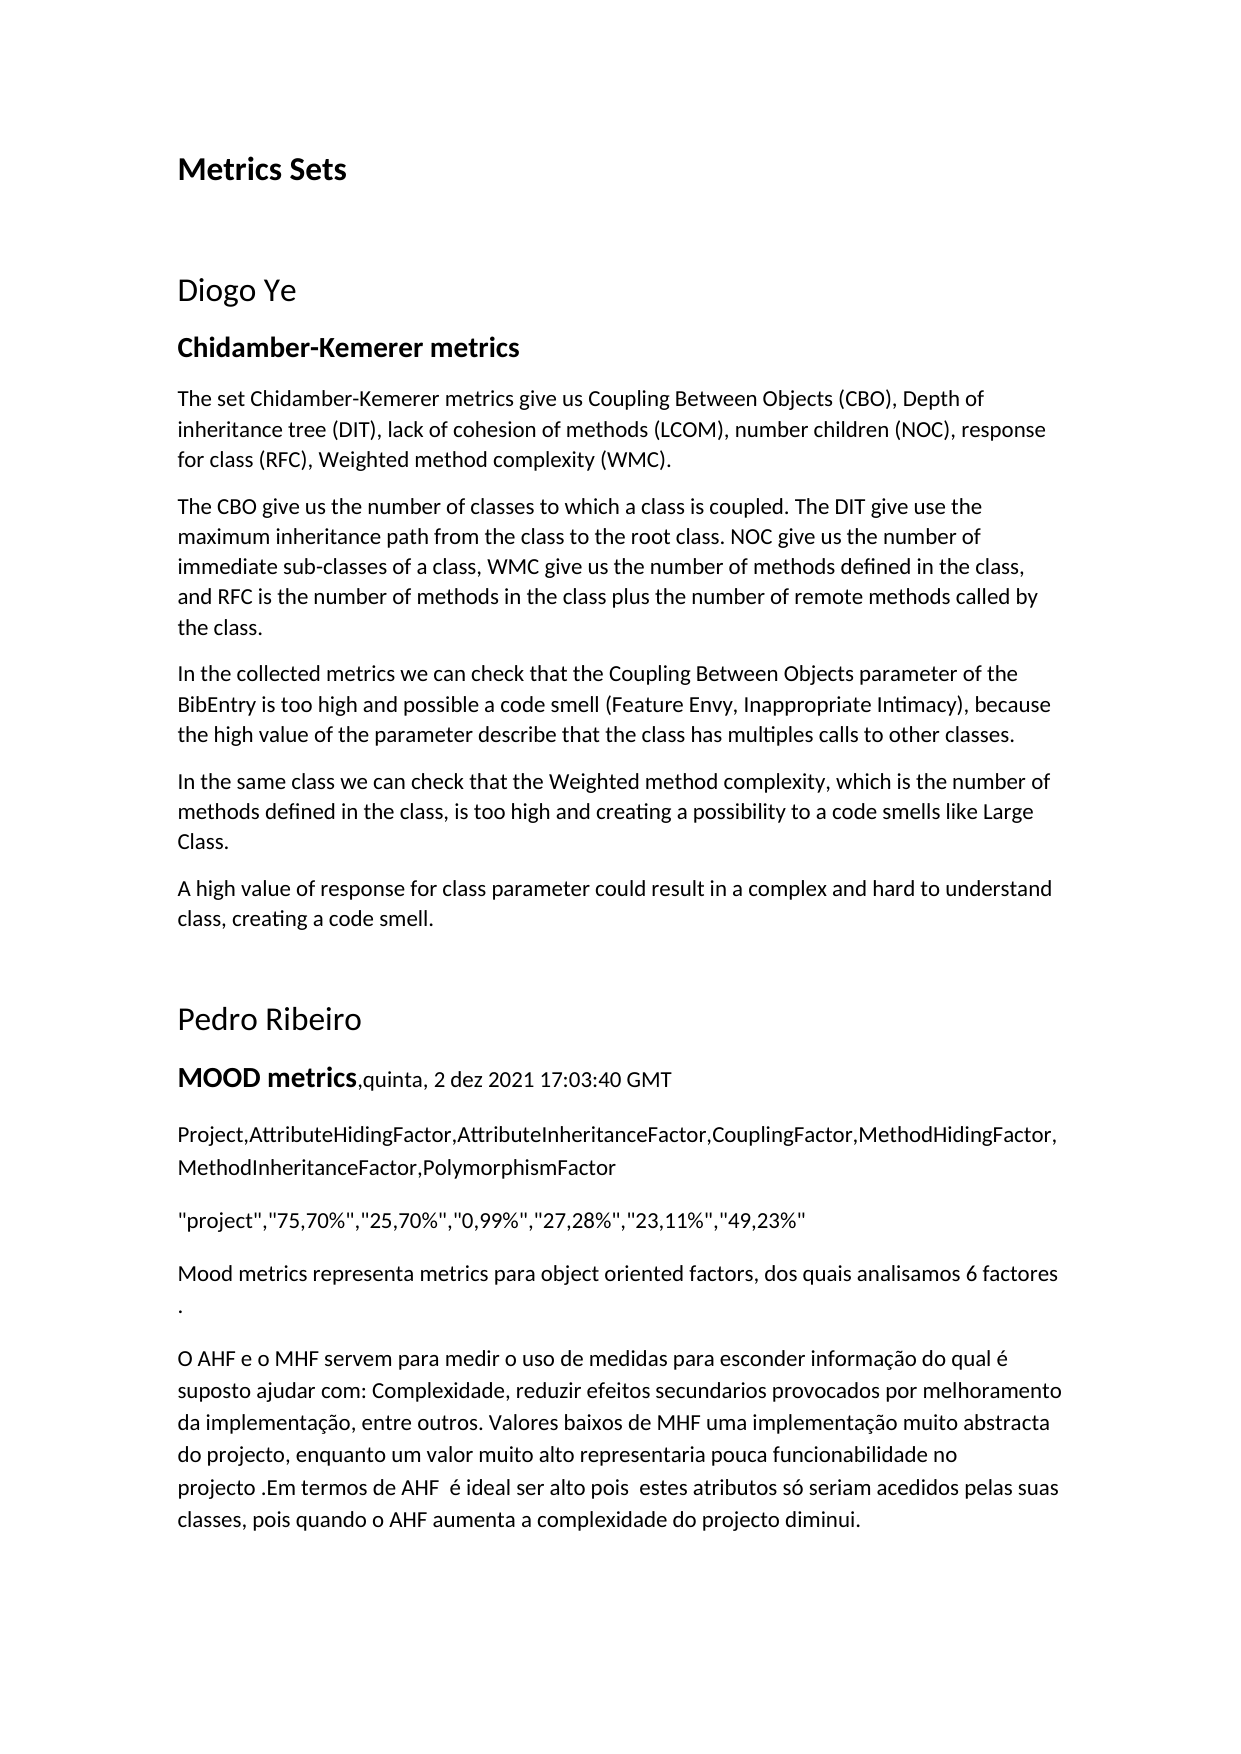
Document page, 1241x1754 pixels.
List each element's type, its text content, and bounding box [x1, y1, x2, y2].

text Mood metrics representa metrics para object oriented factors, dos quais analisamos 6 factores . [177, 1259, 1063, 1319]
text In the collected metrics we can check that the Coupling Between Objects parameter of the BibEntry is too high and possible a code smell (Feature Envy, Inappropriate Intimacy), because the high value of the parameter describe that the class has multiples calls to other classes. [177, 659, 1063, 748]
text Project,AttributeHidingFactor,AttributeInheritanceFactor,CouplingFactor,MethodHidingFactor,MethodInheritanceFactor,PolymorphismFactor [177, 1121, 1063, 1181]
text Chidamber-Kemerer metrics [177, 329, 1063, 365]
text Metrics Sets [177, 148, 1063, 188]
text O AHF e o MHF servem para medir o uso de medidas para esconder informação do qual é suposto ajudar com: Complexidade, reduzir efeitos secundarios provocados por melhoramento da implementação, entre outros. Valores baixos de MHF uma implementação muito abstracta do projecto, enquanto um valor muito alto representaria pouca funcionabilidade no projecto .Em termos de AHF é ideal ser alto pois estes atributos só seriam acedidos pelas suas classes, pois quando o AHF aumenta a complexidade do projecto diminui. [177, 1344, 1063, 1533]
text Pedro Ribeiro [177, 998, 1063, 1039]
text The set Chidamber-Kemerer metrics give us Coupling Between Objects (CBO), Depth of inheritance tree (DIT), lack of cohesion of methods (LCOM), number children (NOC), response for class (RFC), Weighted method complexity (WMC). [177, 384, 1063, 473]
text "project","75,70%","25,70%","0,99%","27,28%","23,11%","49,23%" [177, 1206, 1063, 1234]
text The CBO give us the number of classes to which a class is coupled. The DIT give use the maximum inheritance path from the class to the root class. NOC give us the number of immediate sub-classes of a class, WMC give us the number of methods defined in the class, and RFC is the number of methods in the class plus the number of remote methods called by the class. [177, 492, 1063, 641]
text In the same class we can check that the Weighted method complexity, which is the number of methods defined in the class, is too high and creating a possibility to a code smells like Large Class. [177, 767, 1063, 855]
text Diogo Ye [177, 269, 1063, 309]
text MOOD metrics,quinta, 2 dez 2021 17:03:40 GMT [177, 1059, 1063, 1094]
text A high value of response for class parameter could result in a complex and hard to understand class, creating a code smell. [177, 874, 1063, 932]
